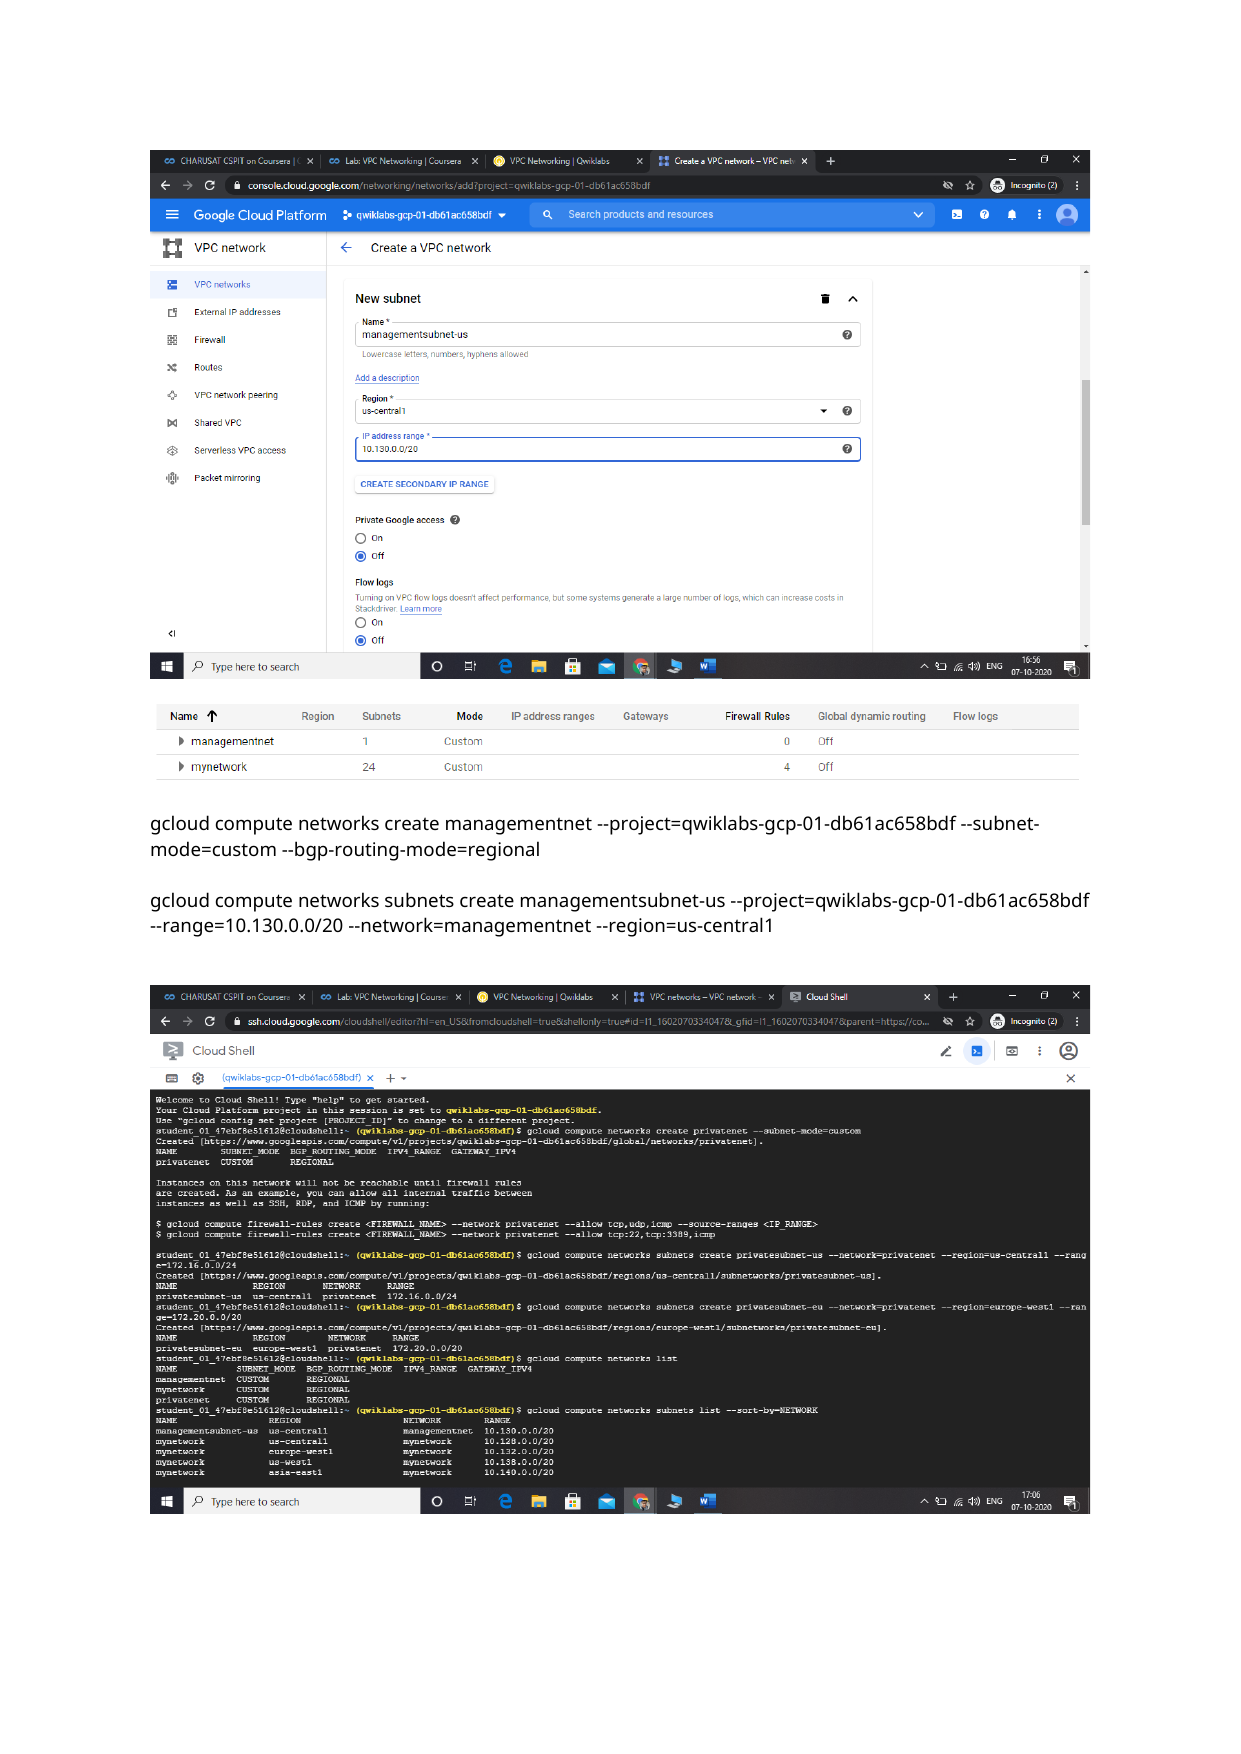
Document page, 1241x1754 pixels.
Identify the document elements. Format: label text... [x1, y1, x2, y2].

text gcloud compute networks create managementnet --project=qwiklabs-gcp-01-db61ac658bdf --subnet-mode=custom --bgp-routing-mode=regional [150, 811, 1090, 862]
picture [150, 697, 1091, 792]
picture [150, 150, 1091, 679]
text gcloud compute networks subnets create managementsubnet-us --project=qwiklabs-gcp-01-db61ac658bdf --range=10.130.0.0/20 --network=managementnet --region=us-central1 [150, 887, 1090, 938]
picture [150, 985, 1091, 1514]
